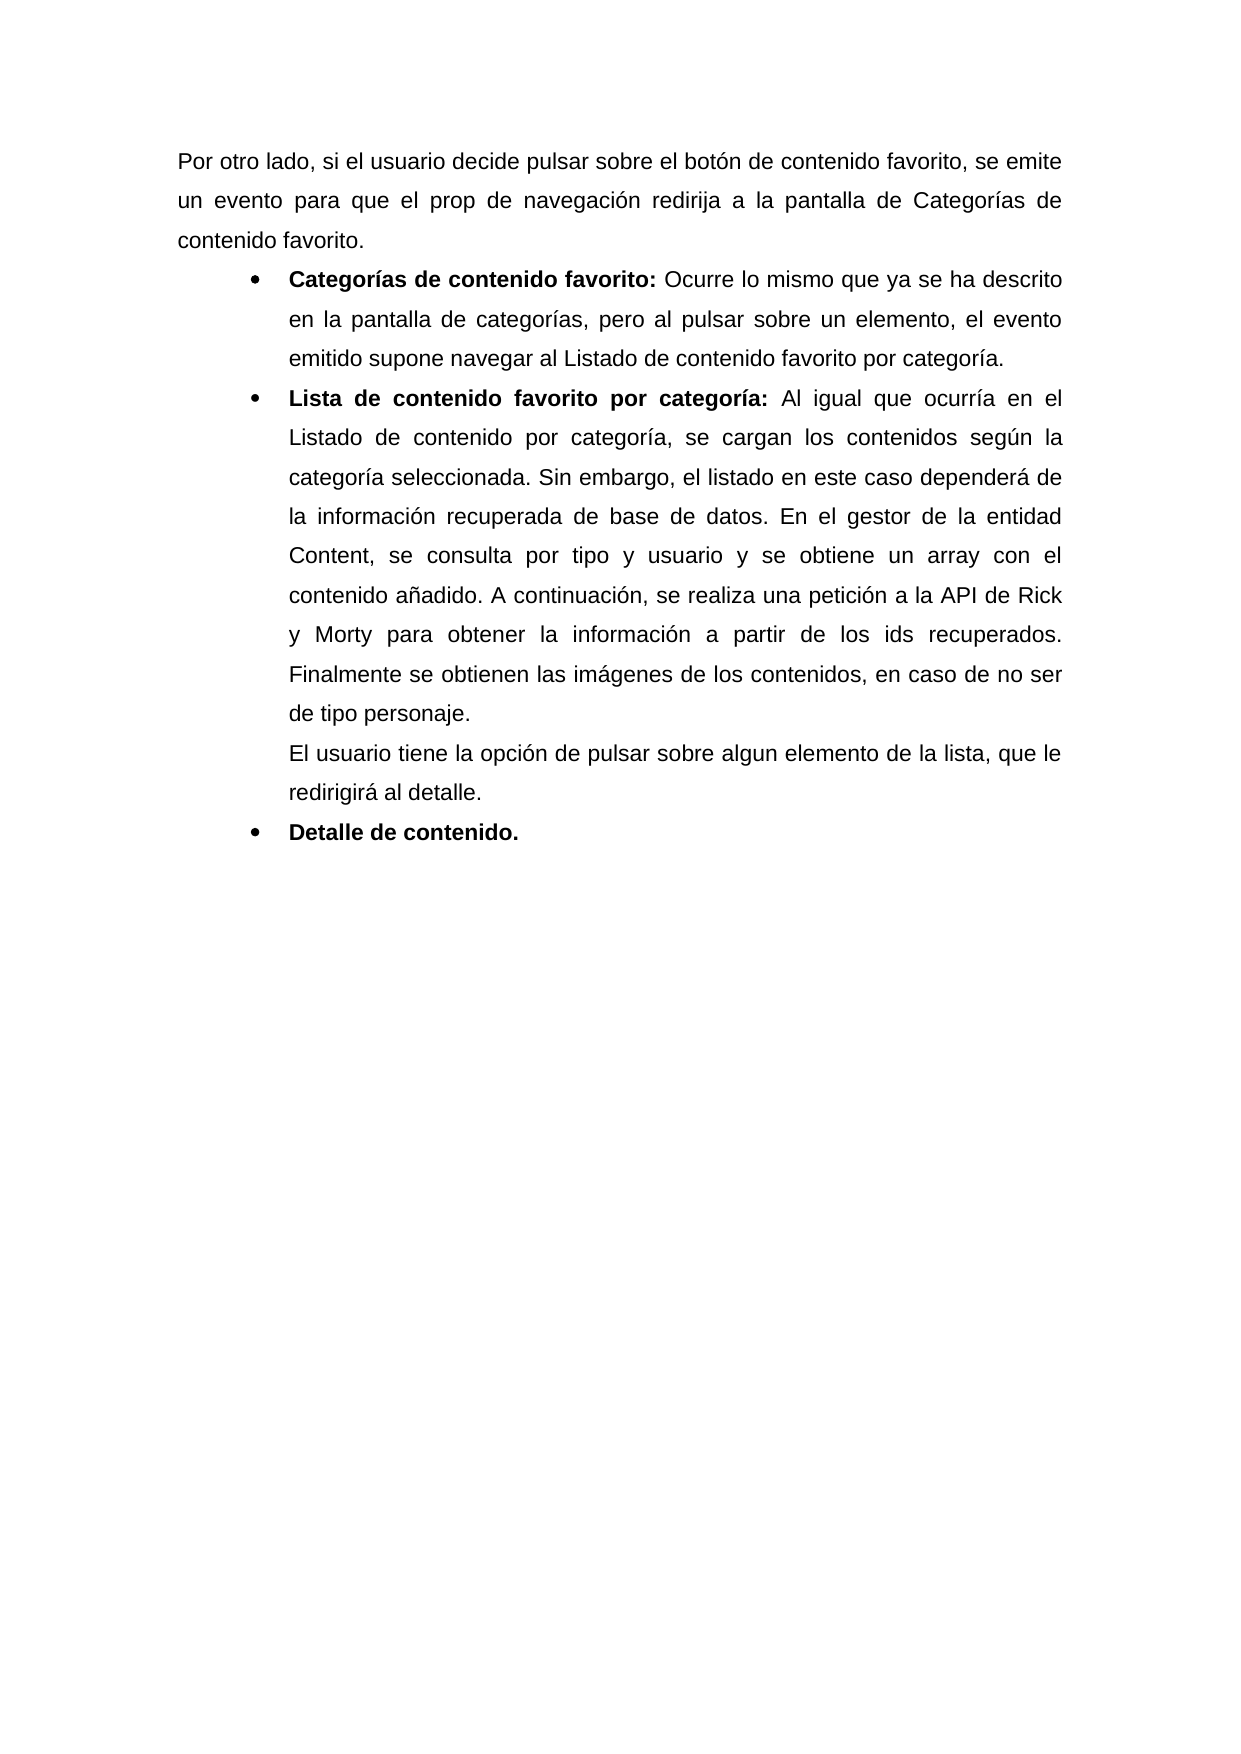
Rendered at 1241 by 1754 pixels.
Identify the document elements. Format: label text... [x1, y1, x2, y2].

list Lista de contenido favorito por categoría: Al igual que ocurría en el Listado de contenido por categoría, se cargan los contenidos según la categoría seleccionada. Sin embargo, el listado en este caso dependerá de la información recuperada de base de datos. En el gestor de la entidad Content, se consulta por tipo y usuario y se obtiene un array con el contenido añadido. A continuación, se realiza una petición a la API de Rick y Morty para obtener la información a partir de los ids recuperados. Finalmente se obtienen las imágenes de los contenidos, en caso de no ser de tipo personaje. [251, 384, 1063, 727]
list Categorías de contenido favorito: Ocurre lo mismo que ya se ha descrito en la pantalla de categorías, pero al pulsar sobre un elemento, el evento emitido supone navegar al Listado de contenido favorito por categoría. [251, 266, 1063, 371]
text Por otro lado, si el usuario decide pulsar sobre el botón de contenido favorito, se emite un evento para que el prop de navegación redirija a la pantalla de Categorías de contenido favorito. [177, 148, 1063, 253]
list Detalle de contenido. [251, 819, 1063, 845]
list El usuario tiene la opción de pulsar sobre algun elemento de la lista, que le redirigirá al detalle. [288, 740, 1063, 806]
